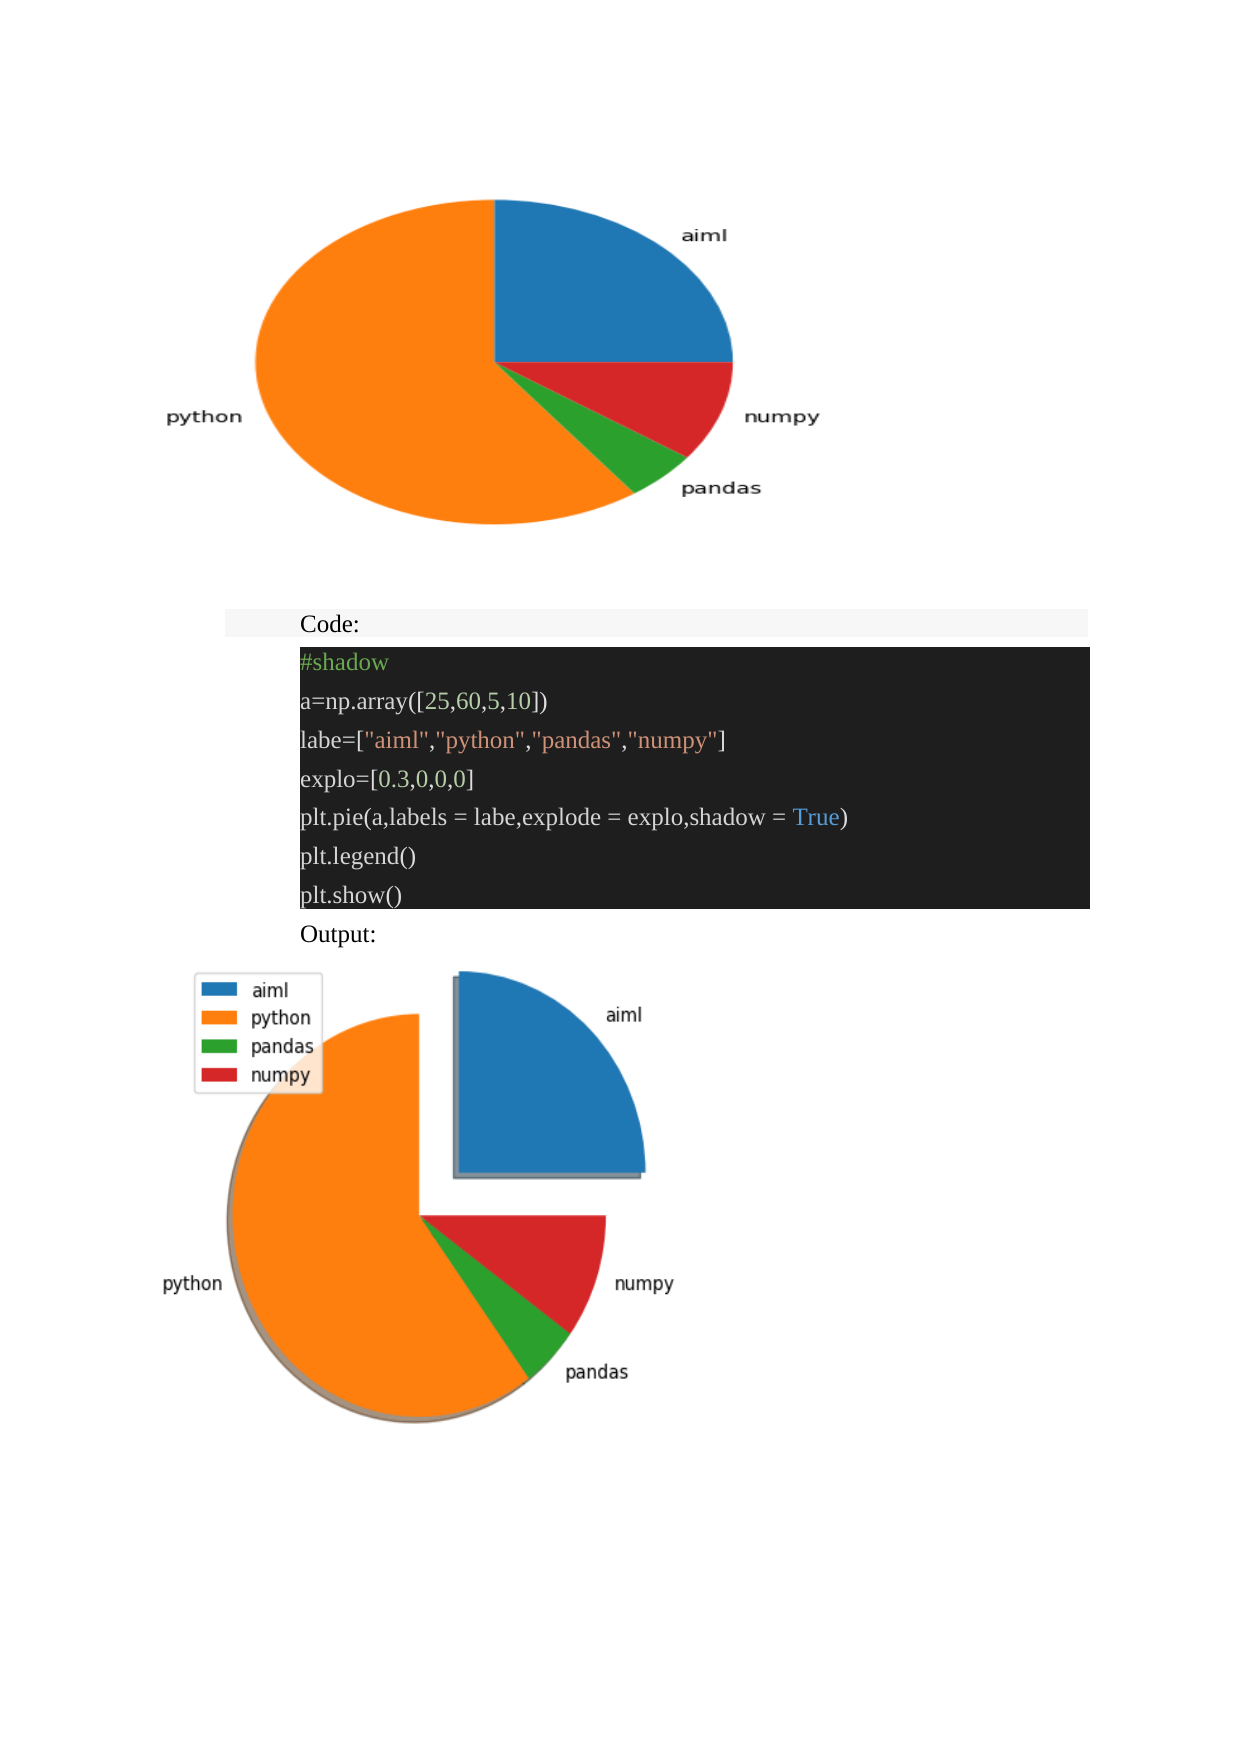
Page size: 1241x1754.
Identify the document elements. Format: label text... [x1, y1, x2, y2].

picture [150, 951, 688, 1481]
text Code: [225, 609, 1088, 637]
text explo=[0.3,0,0,0] [300, 764, 1090, 792]
text #shadow [300, 647, 1090, 676]
text plt.legend() [300, 841, 1090, 870]
text plt.show() [300, 880, 1090, 909]
text labe=["aiml","python","pandas","numpy"] [300, 725, 1090, 754]
text plt.pie(a,labels = labe,explode = explo,shadow = True) [300, 802, 1090, 831]
picture [150, 150, 838, 576]
text Output: [225, 919, 1090, 947]
text a=np.array([25,60,5,10]) [300, 686, 1090, 715]
